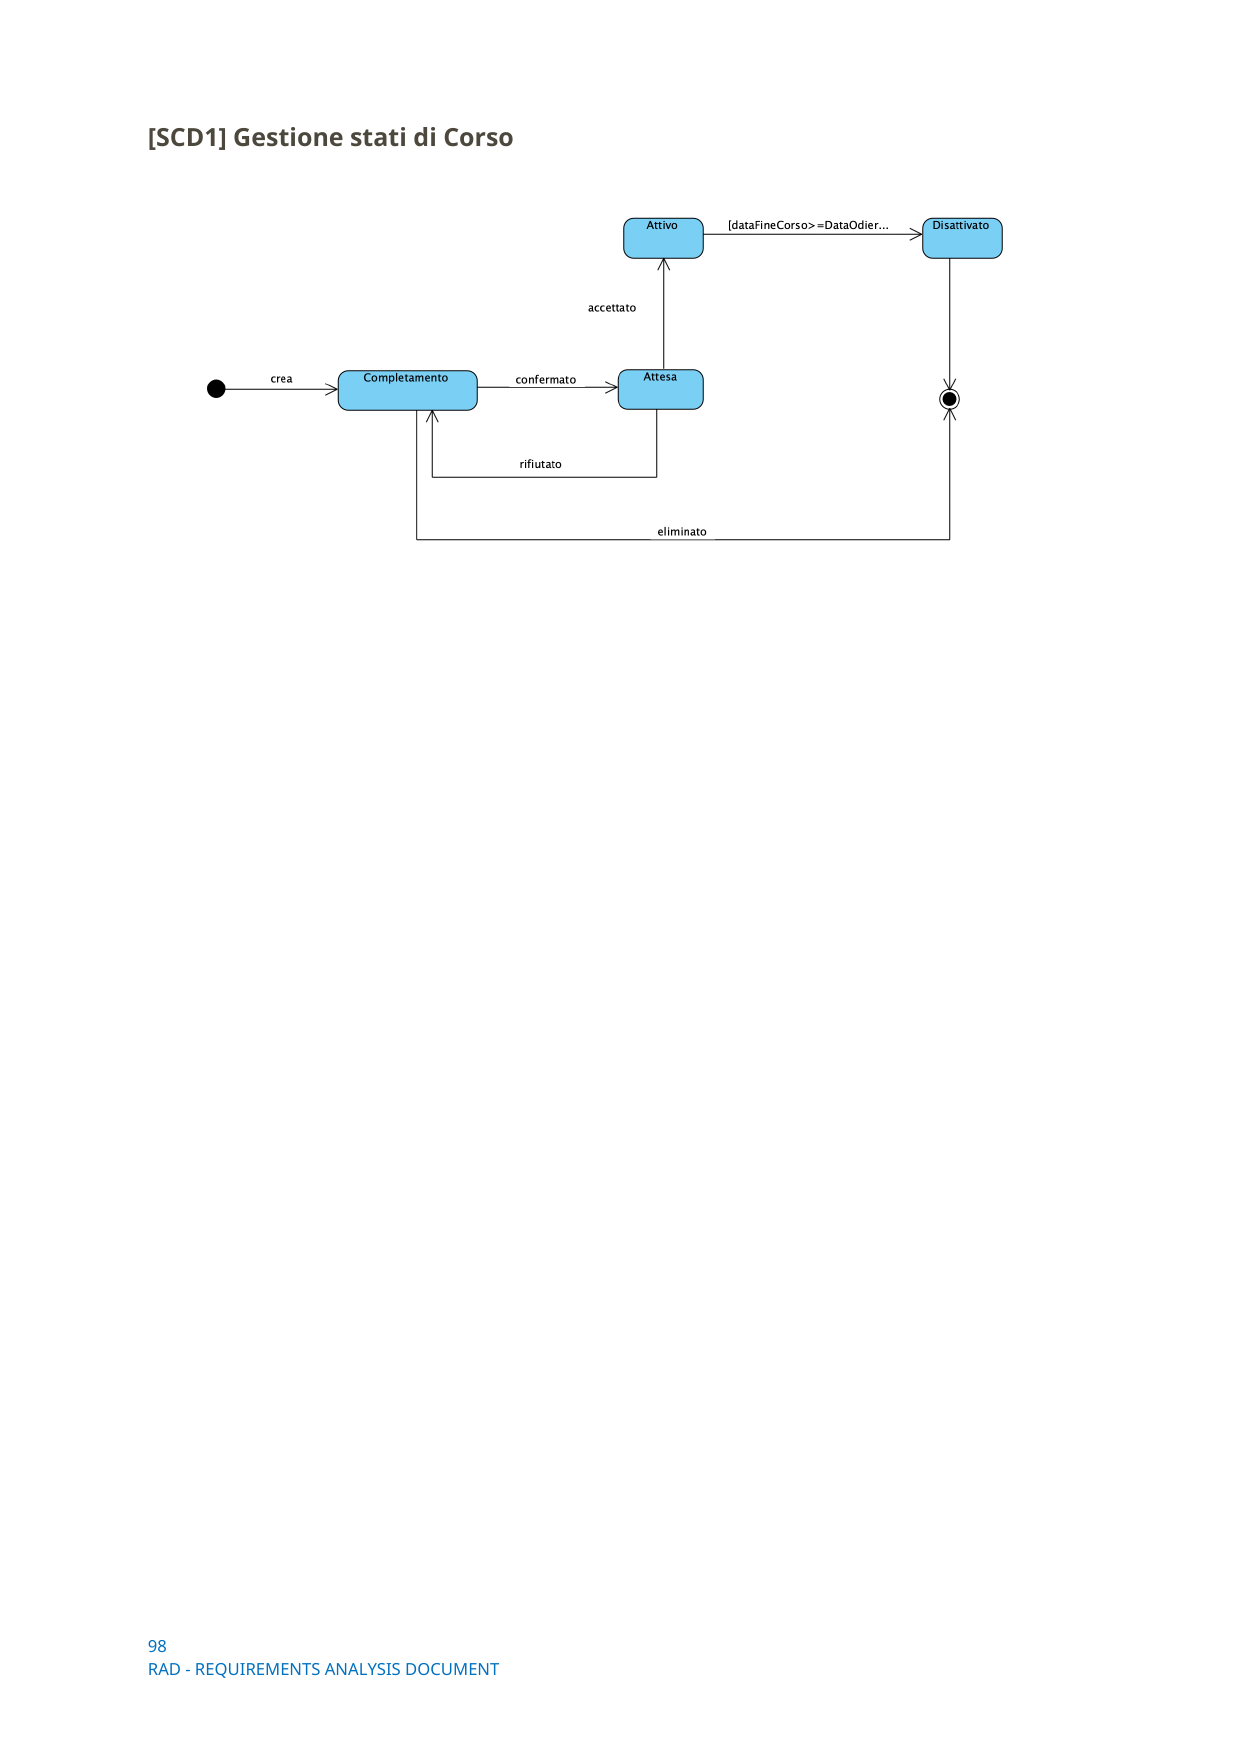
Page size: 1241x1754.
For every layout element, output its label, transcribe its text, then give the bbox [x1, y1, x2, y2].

subtitle [SCD1] Gestione stati di Corso [148, 119, 1092, 154]
picture [147, 162, 1093, 609]
